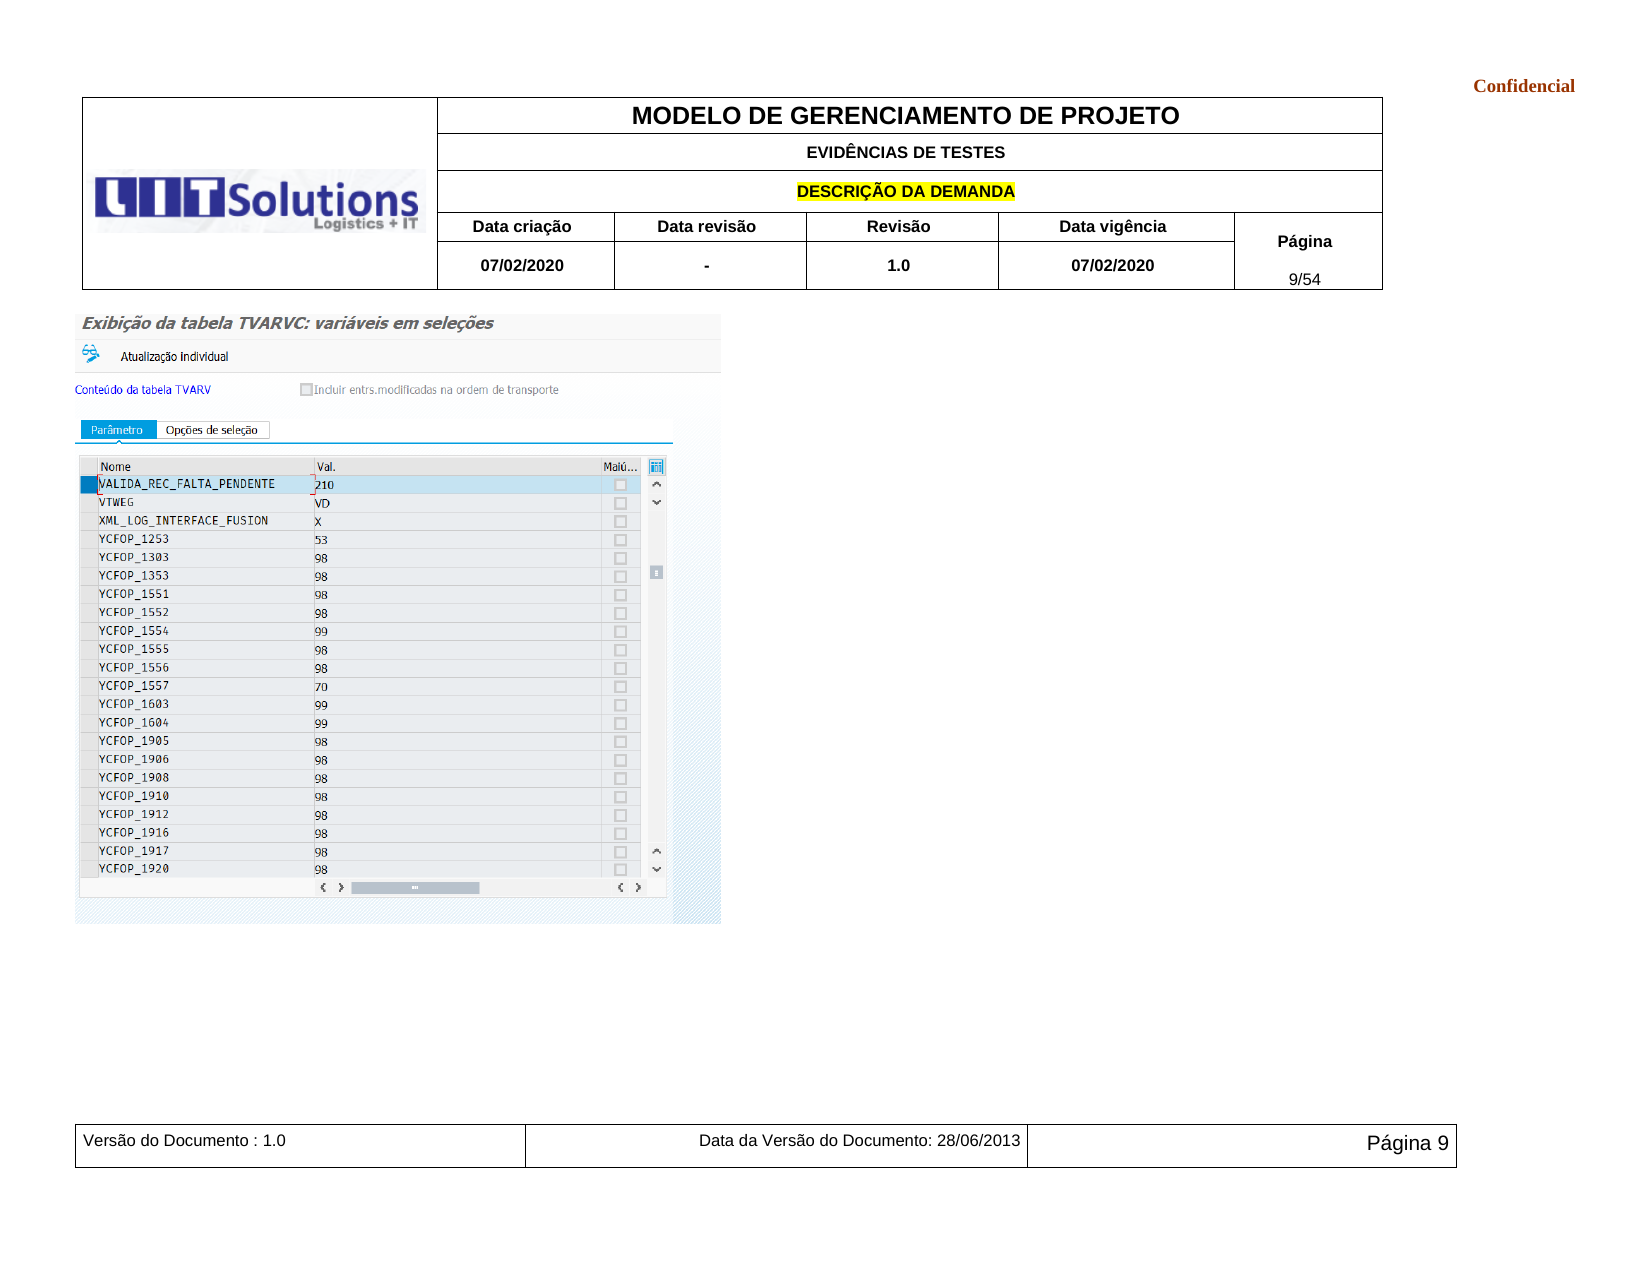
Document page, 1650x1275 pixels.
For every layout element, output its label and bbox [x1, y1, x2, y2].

picture [75, 314, 721, 924]
picture [86, 169, 427, 233]
